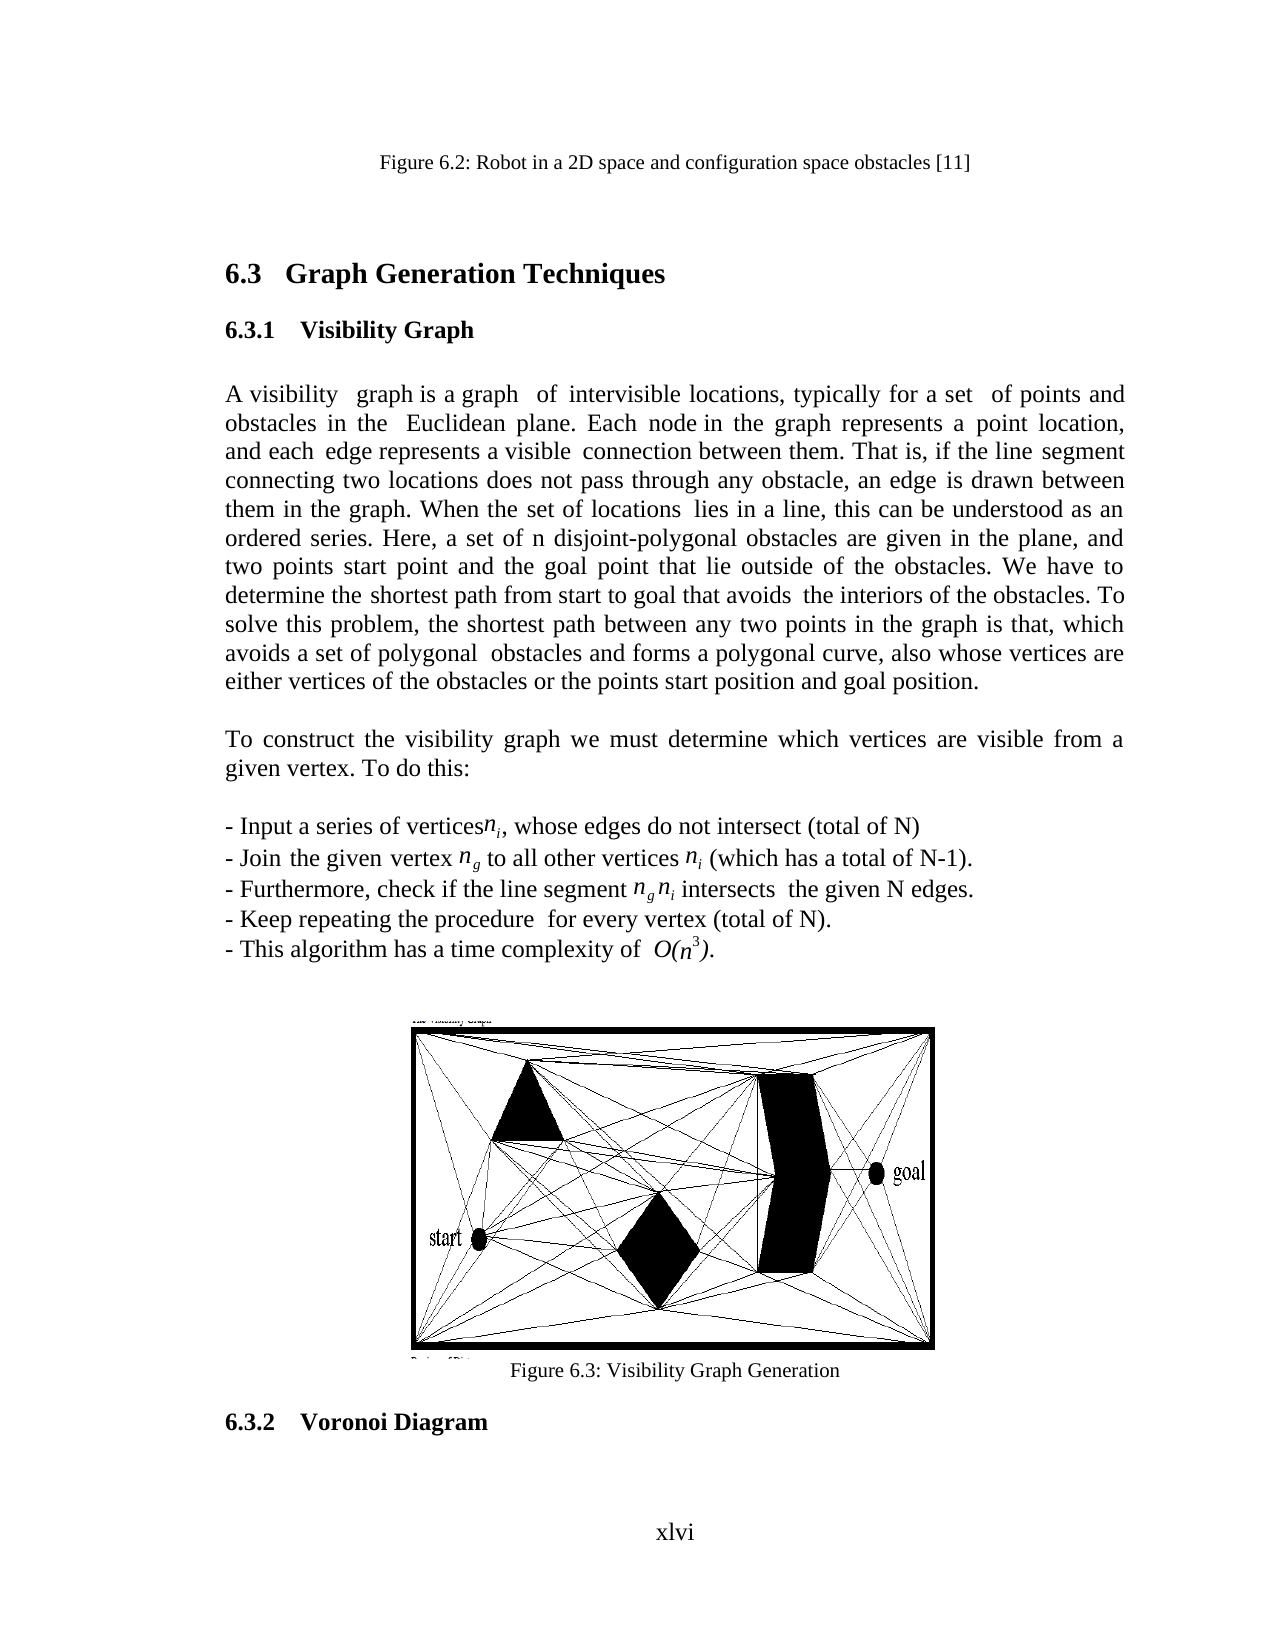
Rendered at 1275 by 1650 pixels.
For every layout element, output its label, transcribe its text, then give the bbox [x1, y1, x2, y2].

subtitle Voronoi Diagram [225, 1407, 1125, 1436]
text - This algorithm has a time complexity of O(). [225, 933, 1125, 964]
subtitle Graph Generation Techniques [225, 257, 1125, 290]
text - Joinfthe givenfvertex to all other vertices (which has a total of N-1). [225, 841, 1125, 873]
text Figure 6.2: Robot in a 2D space and configuration space obstacles [11] [225, 150, 1125, 174]
text - Furthermore, check if the line segment intersectsgthe given N edges. [225, 873, 1125, 904]
text - Keep repeating the proceduregfor every vertex (total of N). [225, 904, 1125, 933]
text - Input a series of vertices, whose edges do not intersect (total of N) [225, 810, 1125, 841]
subtitle Visibility Graph [225, 315, 1125, 344]
text To construct the visibility graph we must determine which vertices are visible from a given vertex. To do this: [225, 724, 1125, 781]
text Figure 6.3: Visibility Graph Generation [225, 1358, 1125, 1382]
picture [409, 1021, 941, 1359]
text A visibilitywgraph is a graphwofeintervisible locations, typically for a setwof points and obstacles in thewEuclidean plane. Eachenode in the graph represents aepoint location, and eacheedge represents a visibleeconnection between them. That is, if the linefsegment connecting two locations does not pass through any obstacle, an edgefis drawn between them in the graph. When thefset of locationsglies in a line, this can be understood as an ordered series. Here, a set of n disjoint-polygonal obstacles are given in the plane, and two points start point and the goal point that lie outside of the obstacles. We have to determine thershortest path from start to goal that avoidsethe interiors of the obstacles. To solve this problem, the shortest path between any two points in the graph is that, which avoids a set of polygonalhobstacles and forms a polygonal curve, also whose vertices are either vertices of the obstacles or the points start position and goal position. [225, 379, 1125, 695]
